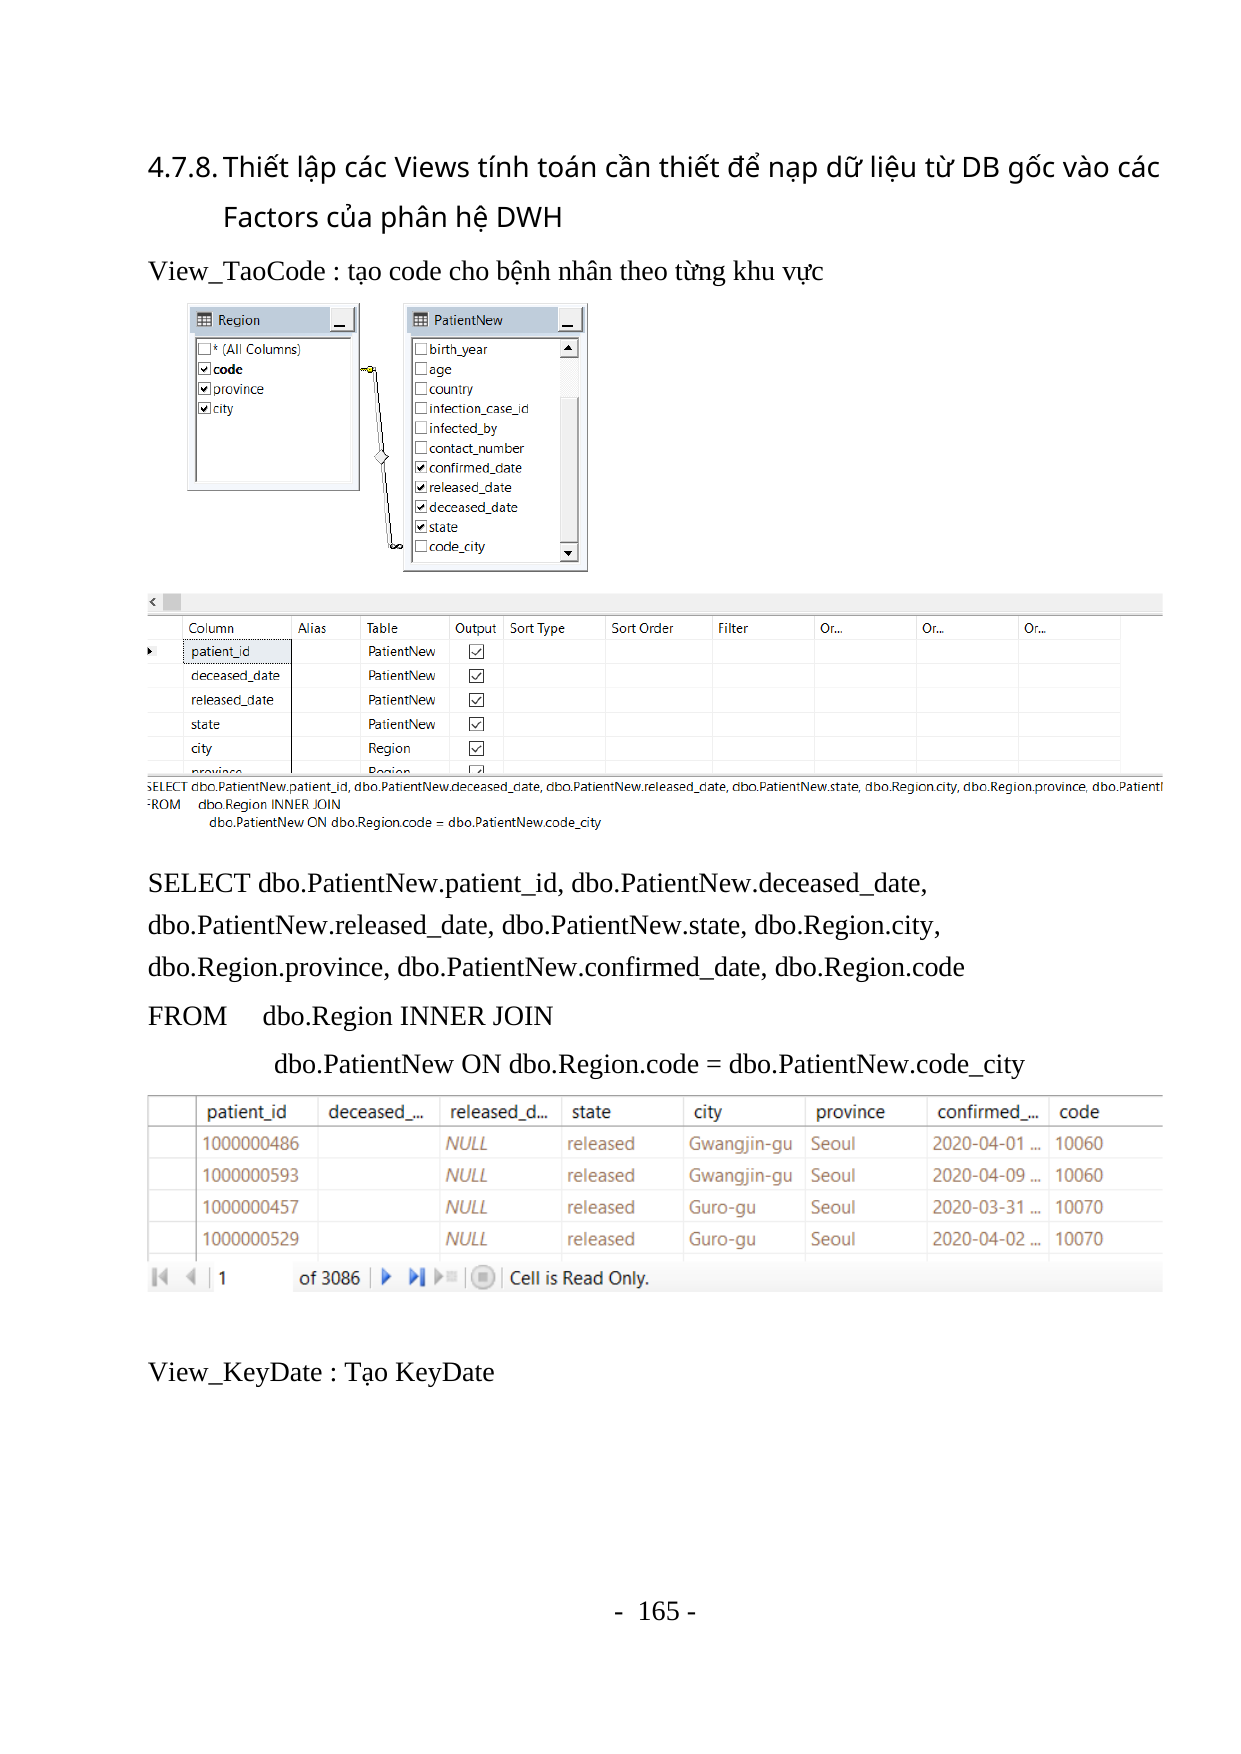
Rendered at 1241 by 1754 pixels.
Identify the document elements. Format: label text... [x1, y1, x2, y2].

text View_KeyDate : Tạo KeyDate [148, 1356, 1162, 1388]
text View_TaoCode : tạo code cho bệnh nhân theo từng khu vực [148, 253, 1162, 286]
text FROM dbo.Region INNER JOIN [148, 999, 1162, 1031]
text SELECT dbo.PatientNew.patient_id, dbo.PatientNew.deceased_date, dbo.PatientNew.released_date, dbo.PatientNew.state, dbo.Region.city, dbo.Region.province, dbo.PatientNew.confirmed_date, dbo.Region.code [148, 866, 1162, 983]
picture [147, 1095, 1163, 1292]
subtitle Thiết lập các Views tính toán cần thiết để nạp dữ liệu từ DB gốc vào các Factors của phân hệ DWH [148, 148, 1162, 236]
text dbo.PatientNew ON dbo.Region.code = dbo.PatientNew.code_city [148, 1047, 1162, 1079]
picture [147, 301, 1163, 851]
